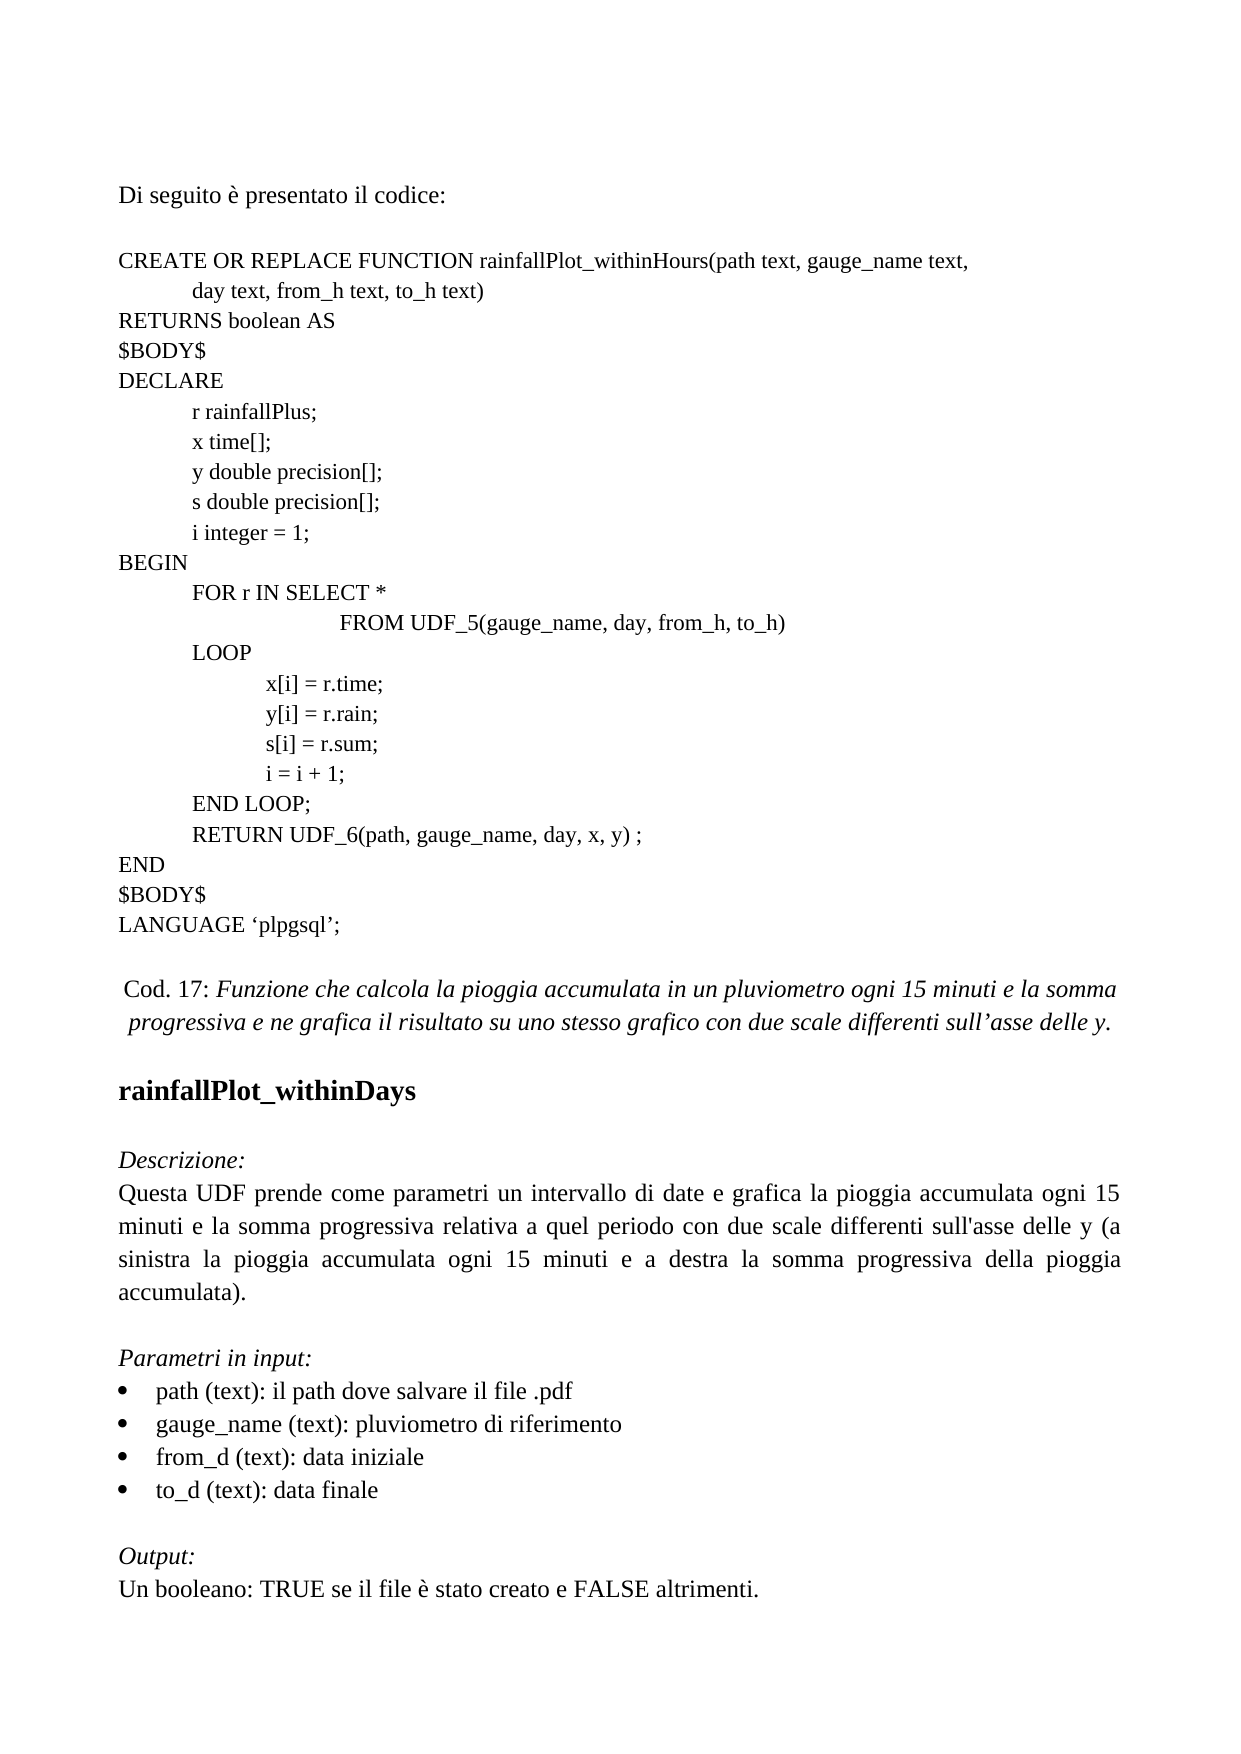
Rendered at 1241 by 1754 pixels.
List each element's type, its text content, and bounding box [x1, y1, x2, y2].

text FOR r IN SELECT * [118, 579, 1122, 605]
text s[i] = r.sum; [118, 730, 1122, 756]
text Un booleano: TRUE se il file è stato creato e FALSE altrimenti. [118, 1574, 1122, 1603]
text RETURNS boolean AS [118, 307, 1122, 333]
text day text, from_h text, to_h text) [118, 277, 1122, 303]
text Output: [118, 1541, 1122, 1570]
text Cod. 17: Funzione che calcola la pioggia accumulata in un pluviometro ogni 15 minuti e la somma progressiva e ne grafica il risultato su uno stesso grafico con due scale differenti sull’asse delle y. [118, 974, 1122, 1036]
text FROM UDF_5(gauge_name, day, from_h, to_h) [118, 609, 1122, 636]
text $BODY$ [118, 881, 1122, 907]
text Parametri in input: [118, 1343, 1122, 1372]
text BEGIN [118, 549, 1122, 575]
text RETURN UDF_6(path, gauge_name, day, x, y) ; [118, 821, 1122, 847]
list path (text): il path dove salvare il file .pdf [118, 1376, 1122, 1405]
text LANGUAGE ‘plpgsql’; [118, 911, 1122, 938]
list gauge_name (text): pluviometro di riferimento [118, 1409, 1122, 1438]
text Di seguito è presentato il codice: [118, 181, 1122, 209]
text y[i] = r.rain; [118, 700, 1122, 726]
text END [118, 851, 1122, 877]
text i integer = 1; [118, 518, 1122, 545]
text x time[]; [118, 428, 1122, 454]
text s double precision[]; [118, 488, 1122, 515]
text r rainfallPlus; [118, 398, 1122, 424]
text CREATE OR REPLACE FUNCTION rainfallPlot_withinHours(path text, gauge_name text, [118, 247, 1122, 273]
text Questa UDF prende come parametri un intervallo di date e grafica la pioggia accumulata ogni 15 minuti e la somma progressiva relativa a quel periodo con due scale differenti sull'asse delle y (a sinistra la pioggia accumulata ogni 15 minuti e a destra la somma progressiva della pioggia accumulata). [118, 1178, 1122, 1306]
text DECLARE [118, 367, 1122, 394]
list to_d (text): data finale [118, 1475, 1122, 1504]
list from_d (text): data iniziale [118, 1442, 1122, 1471]
text y double precision[]; [118, 458, 1122, 484]
text rainfallPlot_withinDays [118, 1073, 1122, 1107]
text END LOOP; [118, 790, 1122, 817]
text Descrizione: [118, 1145, 1122, 1174]
text x[i] = r.time; [118, 669, 1122, 696]
text LOOP [118, 639, 1122, 666]
text i = i + 1; [118, 760, 1122, 787]
text $BODY$ [118, 337, 1122, 364]
